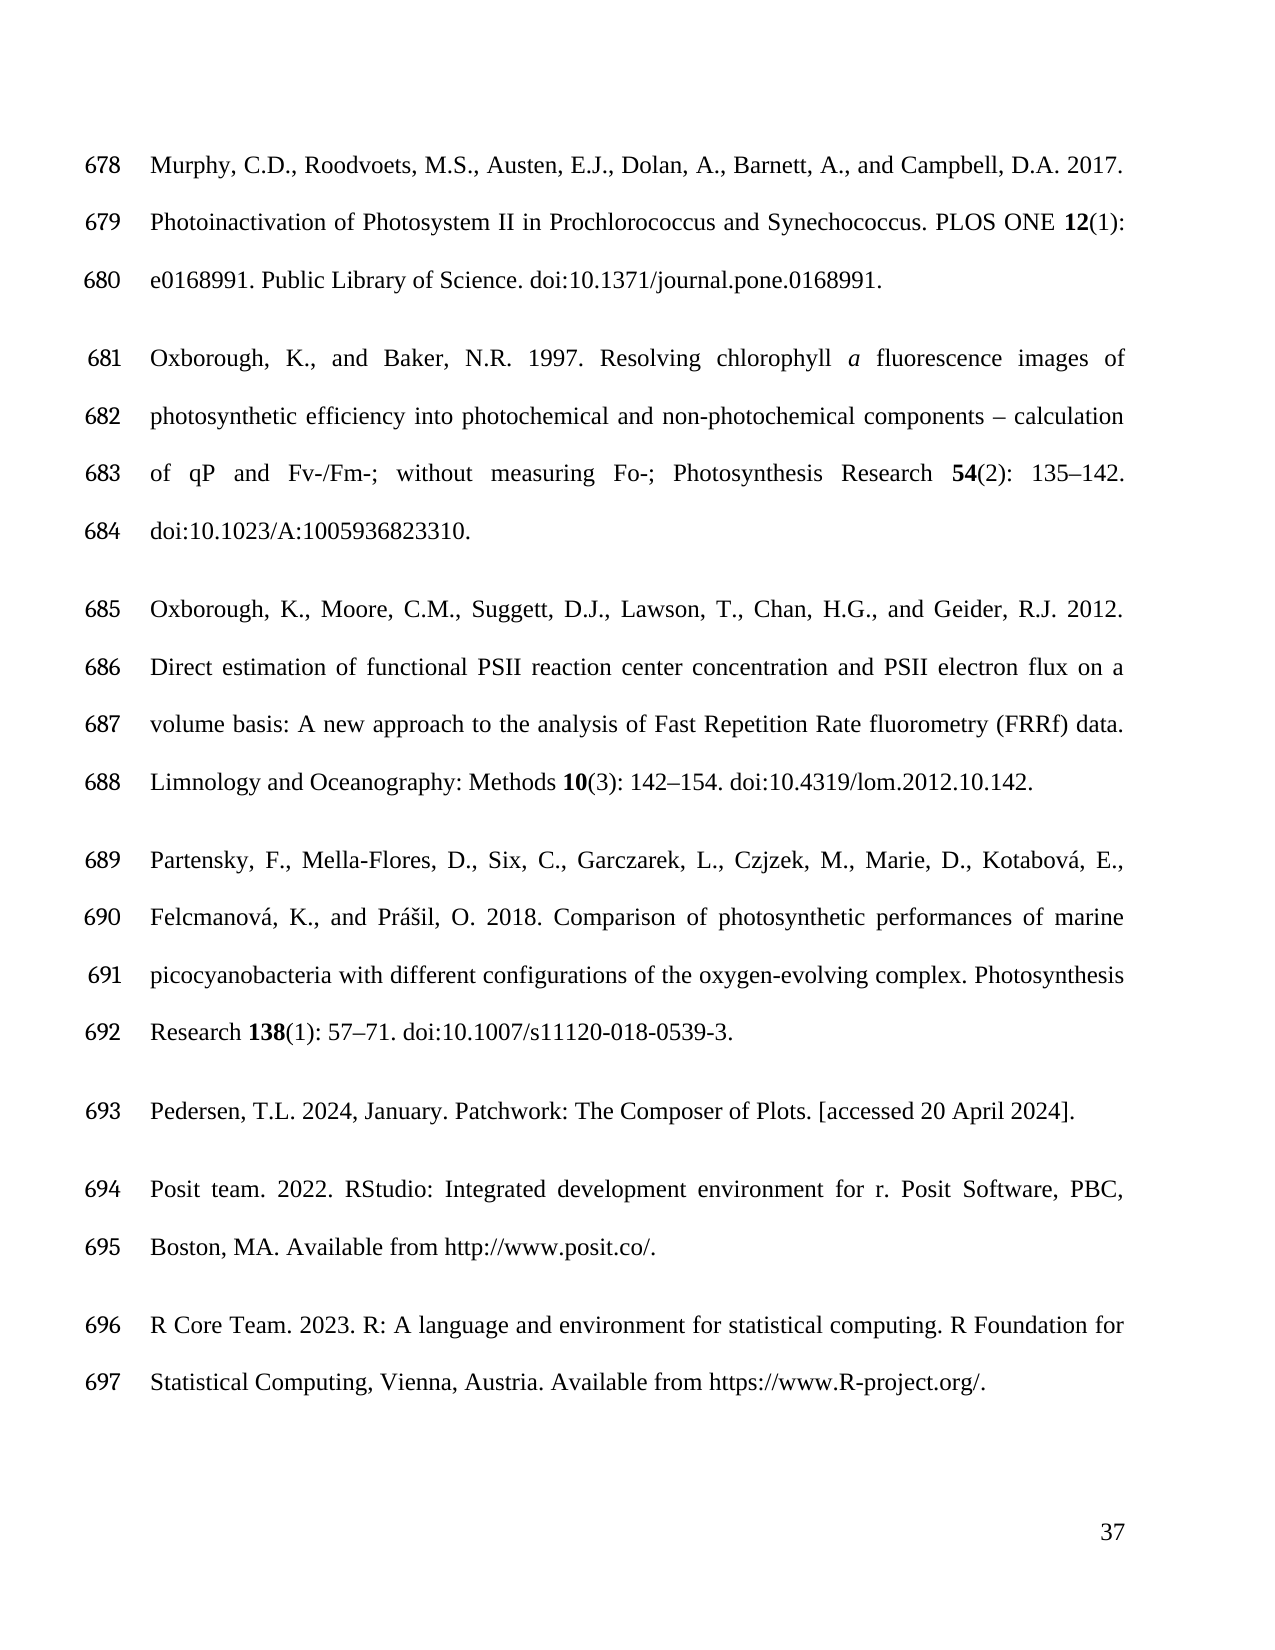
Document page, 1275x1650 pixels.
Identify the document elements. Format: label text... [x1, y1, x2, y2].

text Pedersen, T.L. 2024, January. Patchwork: The Composer of Plots. [accessed 20 April 2024]. [150, 1096, 1125, 1124]
text Murphy, C.D., Roodvoets, M.S., Austen, E.J., Dolan, A., Barnett, A., and Campbell, D.A. 2017. Photoinactivation of Photosystem II in Prochlorococcus and Synechococcus. PLOS ONE 12(1): e0168991. Public Library of Science. doi:10.1371/journal.pone.0168991. [150, 150, 1125, 294]
text Partensky, F., Mella-Flores, D., Six, C., Garczarek, L., Czjzek, M., Marie, D., Kotabová, E., Felcmanová, K., and Prášil, O. 2018. Comparison of photosynthetic performances of marine picocyanobacteria with different configurations of the oxygen-evolving complex. Photosynthesis Research 138(1): 57–71. doi:10.1007/s11120-018-0539-3. [150, 845, 1125, 1046]
text Posit team. 2022. RStudio: Integrated development environment for r. Posit Software, PBC, Boston, MA. Available from http://www.posit.co/. [150, 1174, 1125, 1260]
text R Core Team. 2023. R: A language and environment for statistical computing. R Foundation for Statistical Computing, Vienna, Austria. Available from https://www.R-project.org/. [150, 1310, 1125, 1396]
text Oxborough, K., and Baker, N.R. 1997. Resolving chlorophyll a fluorescence images of photosynthetic efficiency into photochemical and non-photochemical components – calculation of qP and Fv-/Fm-; without measuring Fo-; Photosynthesis Research 54(2): 135–142. doi:10.1023/A:1005936823310. [150, 343, 1125, 544]
text Oxborough, K., Moore, C.M., Suggett, D.J., Lawson, T., Chan, H.G., and Geider, R.J. 2012. Direct estimation of functional PSII reaction center concentration and PSII electron flux on a volume basis: A new approach to the analysis of Fast Repetition Rate fluorometry (FRRf) data. Limnology and Oceanography: Methods 10(3): 142–154. doi:10.4319/lom.2012.10.142. [150, 594, 1125, 795]
